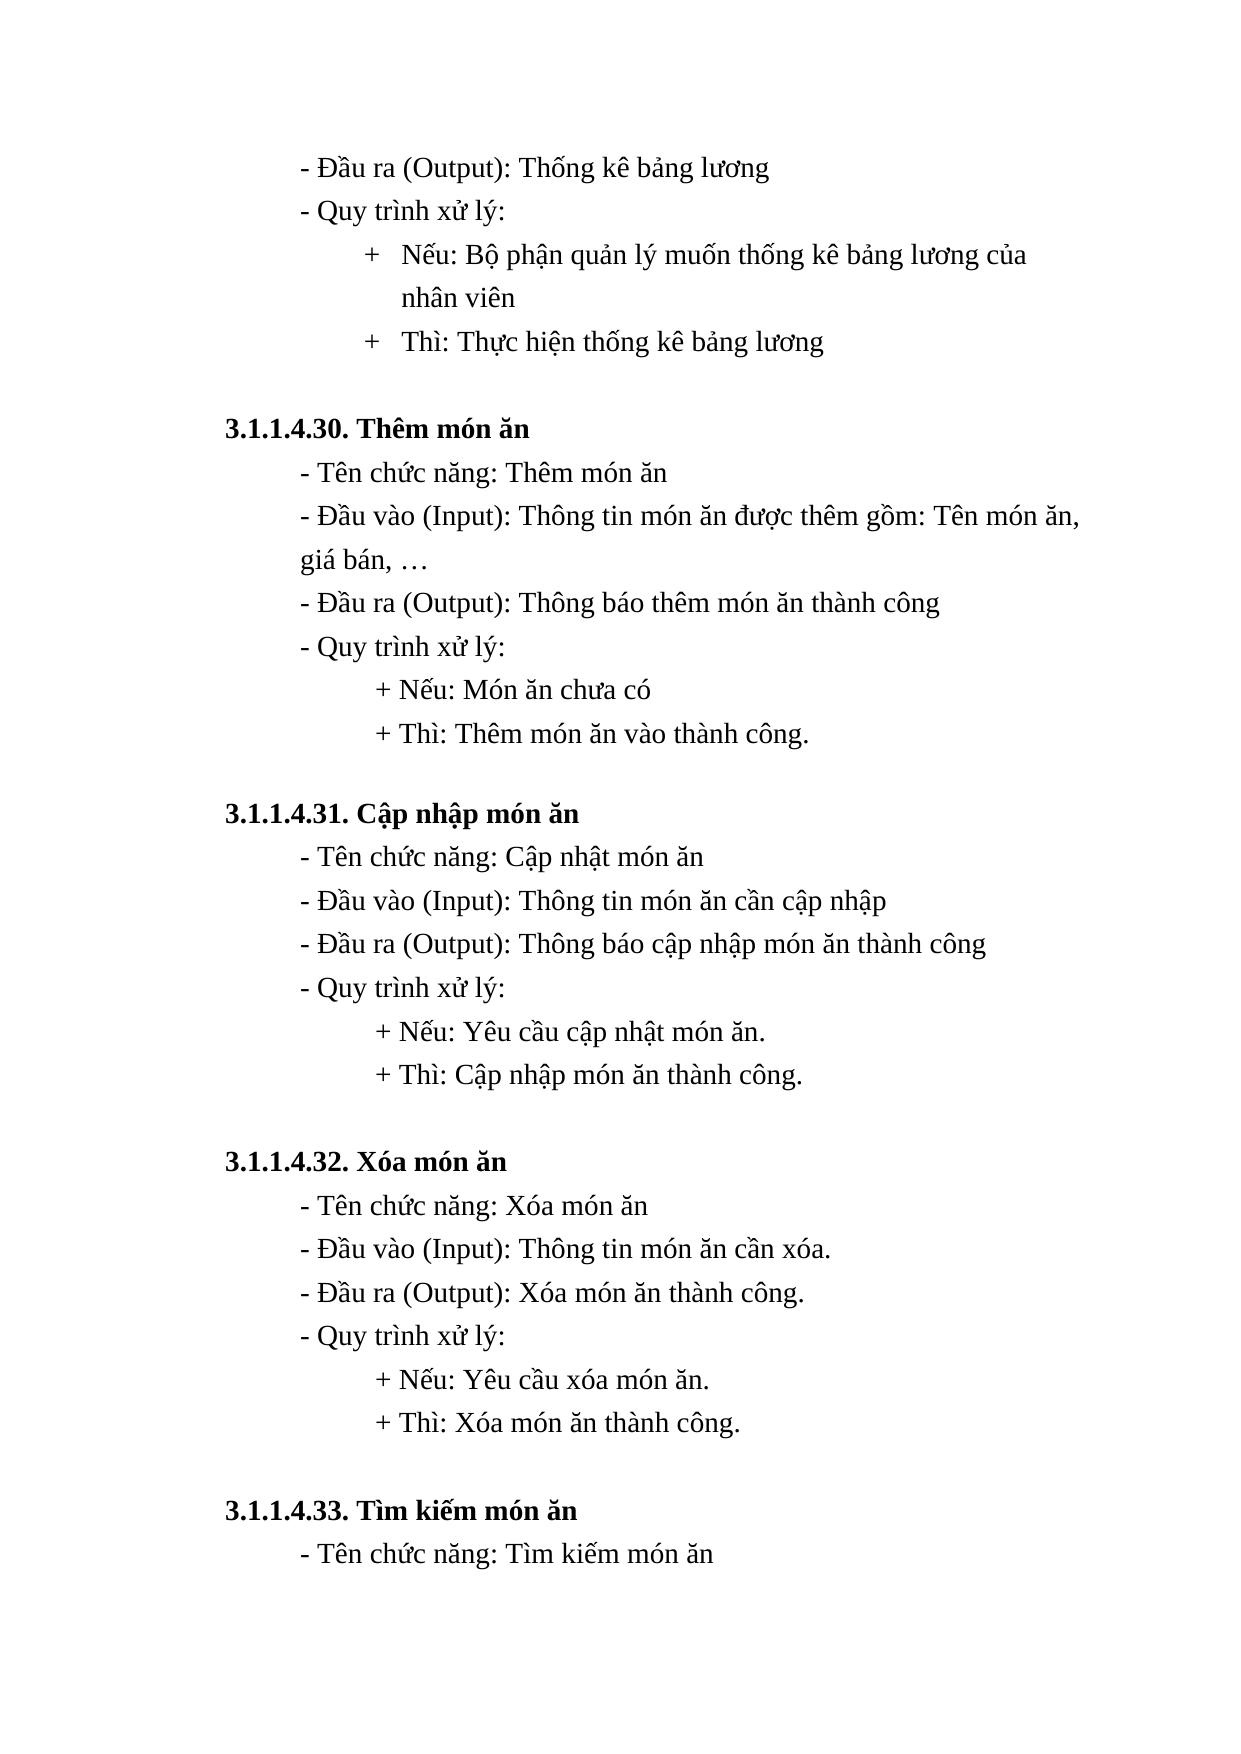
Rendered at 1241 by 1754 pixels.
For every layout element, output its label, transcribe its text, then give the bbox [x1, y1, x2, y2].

subtitle 3.1.1.4.32. Xóa món ăn [150, 1144, 1090, 1178]
text - Tên chức năng: Tìm kiếm món ăn [150, 1536, 1090, 1570]
text + Thì: Thêm món ăn vào thành công. [150, 716, 1090, 749]
text - Tên chức năng: Cập nhật món ăn [150, 839, 1090, 873]
subtitle 3.1.1.4.31. Cập nhập món ăn [150, 796, 1090, 829]
list Thì: Thực hiện thống kê bảng lương [363, 324, 1090, 358]
text + Nếu: Yêu cầu xóa món ăn. [150, 1362, 1090, 1396]
text + Nếu: Món ăn chưa có [150, 672, 1090, 706]
text + Thì: Xóa món ăn thành công. [150, 1406, 1090, 1439]
text - Quy trình xử lý: [150, 629, 1090, 662]
text - Đầu ra (Output): Thông báo thêm món ăn thành công [150, 585, 1090, 619]
text - Tên chức năng: Thêm món ăn [150, 455, 1090, 488]
text - Đầu ra (Output): Xóa món ăn thành công. [150, 1275, 1090, 1308]
text - Đầu vào (Input): Thông tin món ăn được thêm gồm: Tên món ăn, giá bán, … [300, 498, 1090, 575]
list Nếu: Bộ phận quản lý muốn thống kê bảng lương của nhân viên [363, 237, 1090, 314]
text + Thì: Cập nhập món ăn thành công. [150, 1057, 1090, 1091]
text - Quy trình xử lý: [150, 1318, 1090, 1352]
subtitle 3.1.1.4.30. Thêm món ăn [150, 411, 1090, 445]
text - Đầu ra (Output): Thống kê bảng lương [209, 150, 1090, 183]
text - Đầu vào (Input): Thông tin món ăn cần cập nhập [150, 883, 1090, 917]
subtitle 3.1.1.4.33. Tìm kiếm món ăn [150, 1493, 1090, 1526]
text - Quy trình xử lý: [209, 193, 1090, 227]
text - Tên chức năng: Xóa món ăn [150, 1188, 1090, 1221]
text - Đầu vào (Input): Thông tin món ăn cần xóa. [150, 1231, 1090, 1265]
text - Đầu ra (Output): Thông báo cập nhập món ăn thành công [150, 927, 1090, 960]
text + Nếu: Yêu cầu cập nhật món ăn. [150, 1014, 1090, 1047]
text - Quy trình xử lý: [150, 970, 1090, 1004]
